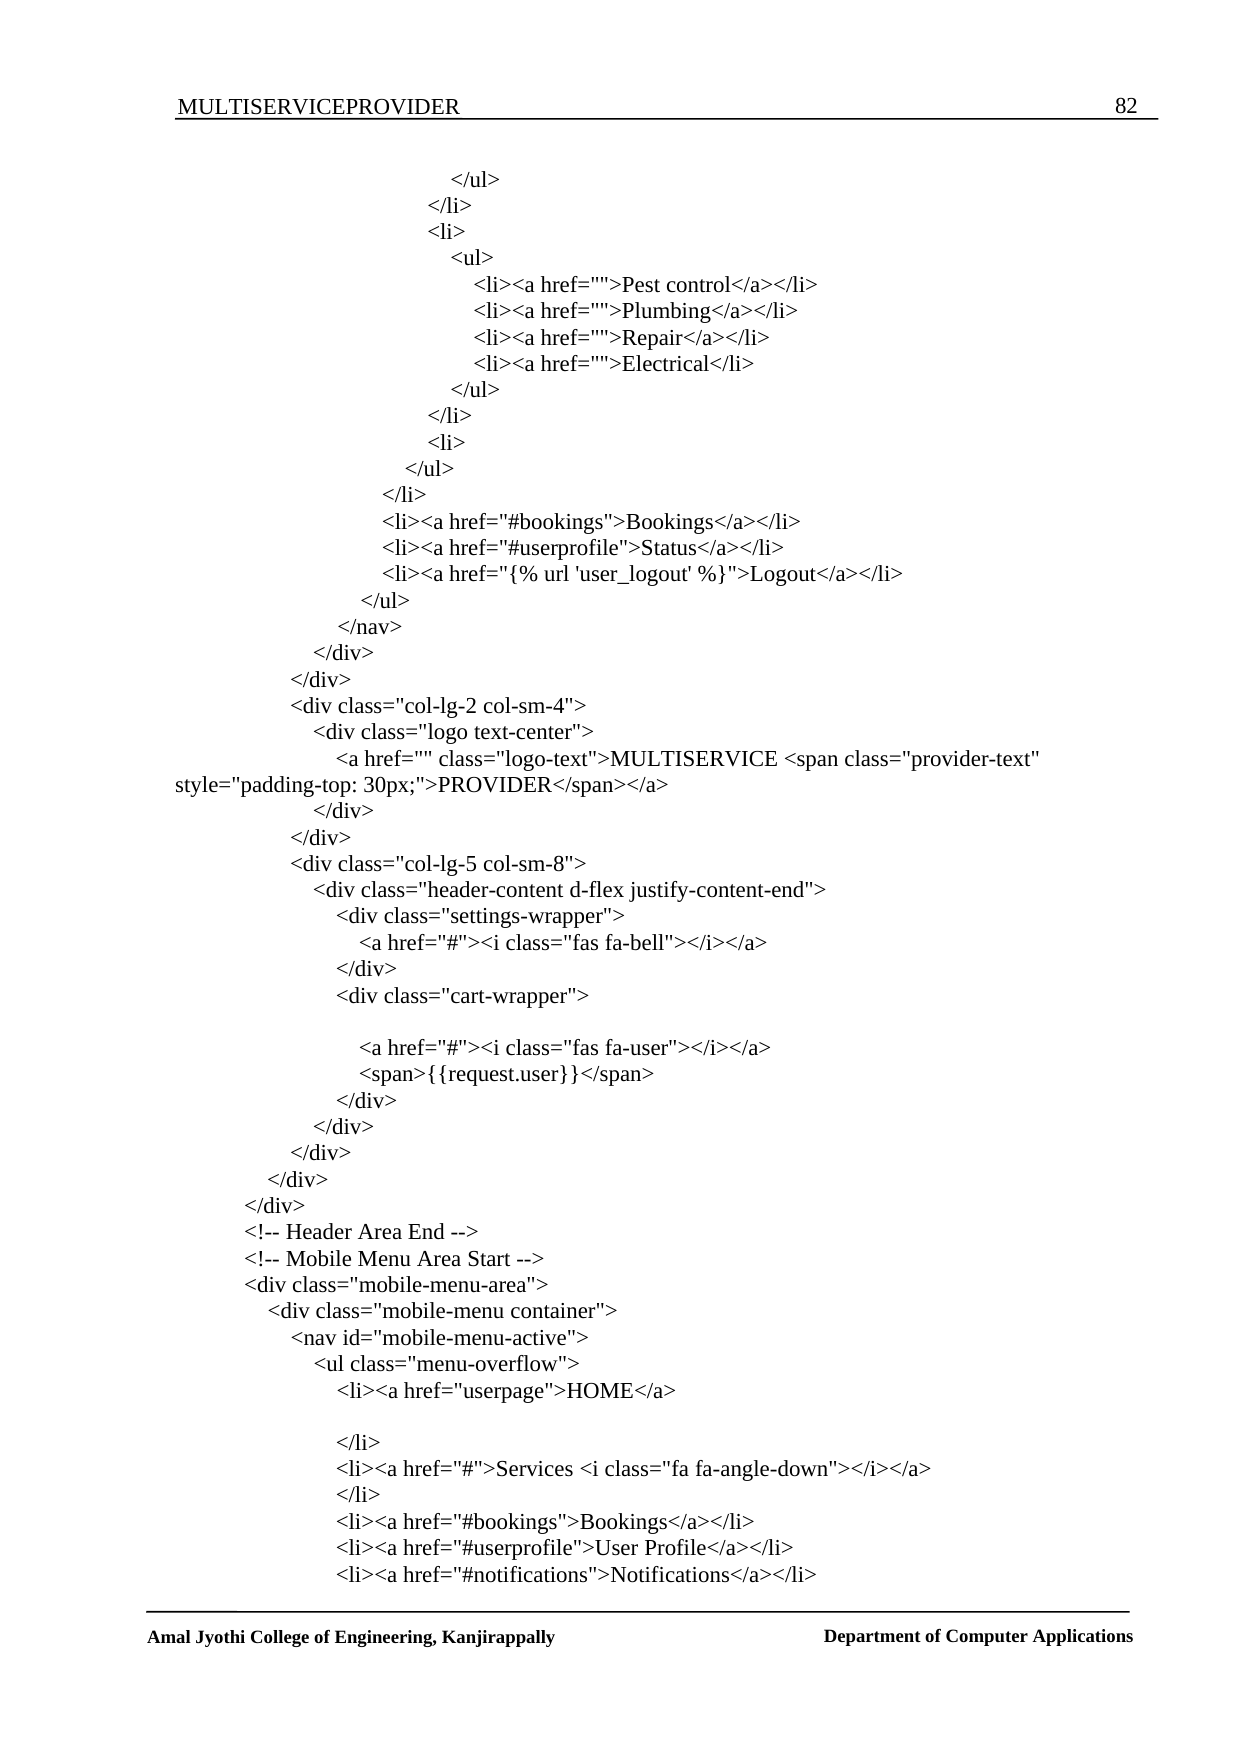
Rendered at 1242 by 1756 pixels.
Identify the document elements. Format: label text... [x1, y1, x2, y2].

text <li> [427, 429, 1175, 455]
text </li> [427, 403, 1175, 429]
text </div> [290, 1140, 1175, 1166]
text <li> [427, 219, 1175, 245]
text <div class="cart-wrapper"> [336, 982, 1175, 1008]
text </div> [313, 798, 1175, 824]
text </div> [336, 956, 1175, 982]
text <a href="#"><i class="fas fa-user"></i></a> [358, 1035, 1175, 1061]
text <li><a href="#notifications">Notifications</a></li> [336, 1561, 1175, 1587]
text <li><a href="#userprofile">User Profile</a></li> [336, 1535, 1175, 1561]
text <li><a href="">Plumbing</a></li> [473, 298, 1175, 324]
text <!-- Header Area End --> [244, 1219, 1175, 1245]
text </li> [427, 192, 1175, 218]
text </div> [290, 824, 1175, 850]
text <!-- Mobile Menu Area Start --> [244, 1245, 1175, 1271]
text </div> [267, 1166, 1175, 1192]
text <li><a href="#bookings">Bookings</a></li> [336, 1508, 1175, 1535]
text </ul> [404, 456, 1175, 482]
text </li> [382, 482, 1175, 508]
text <div class="settings-wrapper"> [336, 903, 1175, 929]
text <li><a href="">Electrical</li> [473, 350, 1175, 376]
text <li><a href="">Repair</a></li> [473, 324, 1175, 350]
text <a href="#"><i class="fas fa-bell"></i></a> [358, 929, 1175, 956]
text <div class="mobile-menu-area"> [244, 1271, 1175, 1298]
text </li> [336, 1429, 1175, 1456]
text </div> [313, 1113, 1175, 1140]
text <nav id="mobile-menu-active"> [225, 1324, 654, 1350]
text <li><a href="userpage">HOME</a> [225, 1377, 788, 1403]
text <li><a href="#">Services <i class="fa fa-angle-down"></i></a> [336, 1456, 1175, 1482]
text <div class="col-lg-5 col-sm-8"> [290, 850, 1175, 877]
text <li><a href="">Pest control</a></li> [473, 271, 1175, 298]
text <div class="col-lg-2 col-sm-4"> [290, 692, 1175, 718]
text </ul> [450, 166, 1175, 192]
text </div> [290, 666, 1175, 692]
text </nav> [135, 613, 402, 640]
text <a href="" class="logo-text">MULTISERVICE <span class="provider-text" style="padding-top: 30px;">PROVIDER</span></a> [175, 745, 1042, 798]
text <li><a href="{% url 'user_logout' %}">Logout</a></li> [382, 561, 1175, 587]
text </div> [336, 1087, 1175, 1113]
text <div class="header-content d-flex justify-content-end"> [313, 877, 1175, 903]
text </div> [313, 640, 1175, 666]
text <ul> [450, 245, 1175, 271]
text </ul> [450, 376, 1175, 403]
text <div class="mobile-menu container"> [225, 1298, 660, 1324]
text </div> [244, 1192, 1175, 1219]
text <div class="logo text-center"> [313, 719, 1175, 745]
text <li><a href="#userprofile">Status</a></li> [382, 534, 1175, 561]
text <span>{{request.user}}</span> [358, 1061, 1175, 1087]
text <ul class="menu-overflow"> [225, 1350, 668, 1377]
text </li> [336, 1482, 1175, 1508]
text </ul> [135, 587, 410, 613]
text <li><a href="#bookings">Bookings</a></li> [382, 508, 1175, 534]
